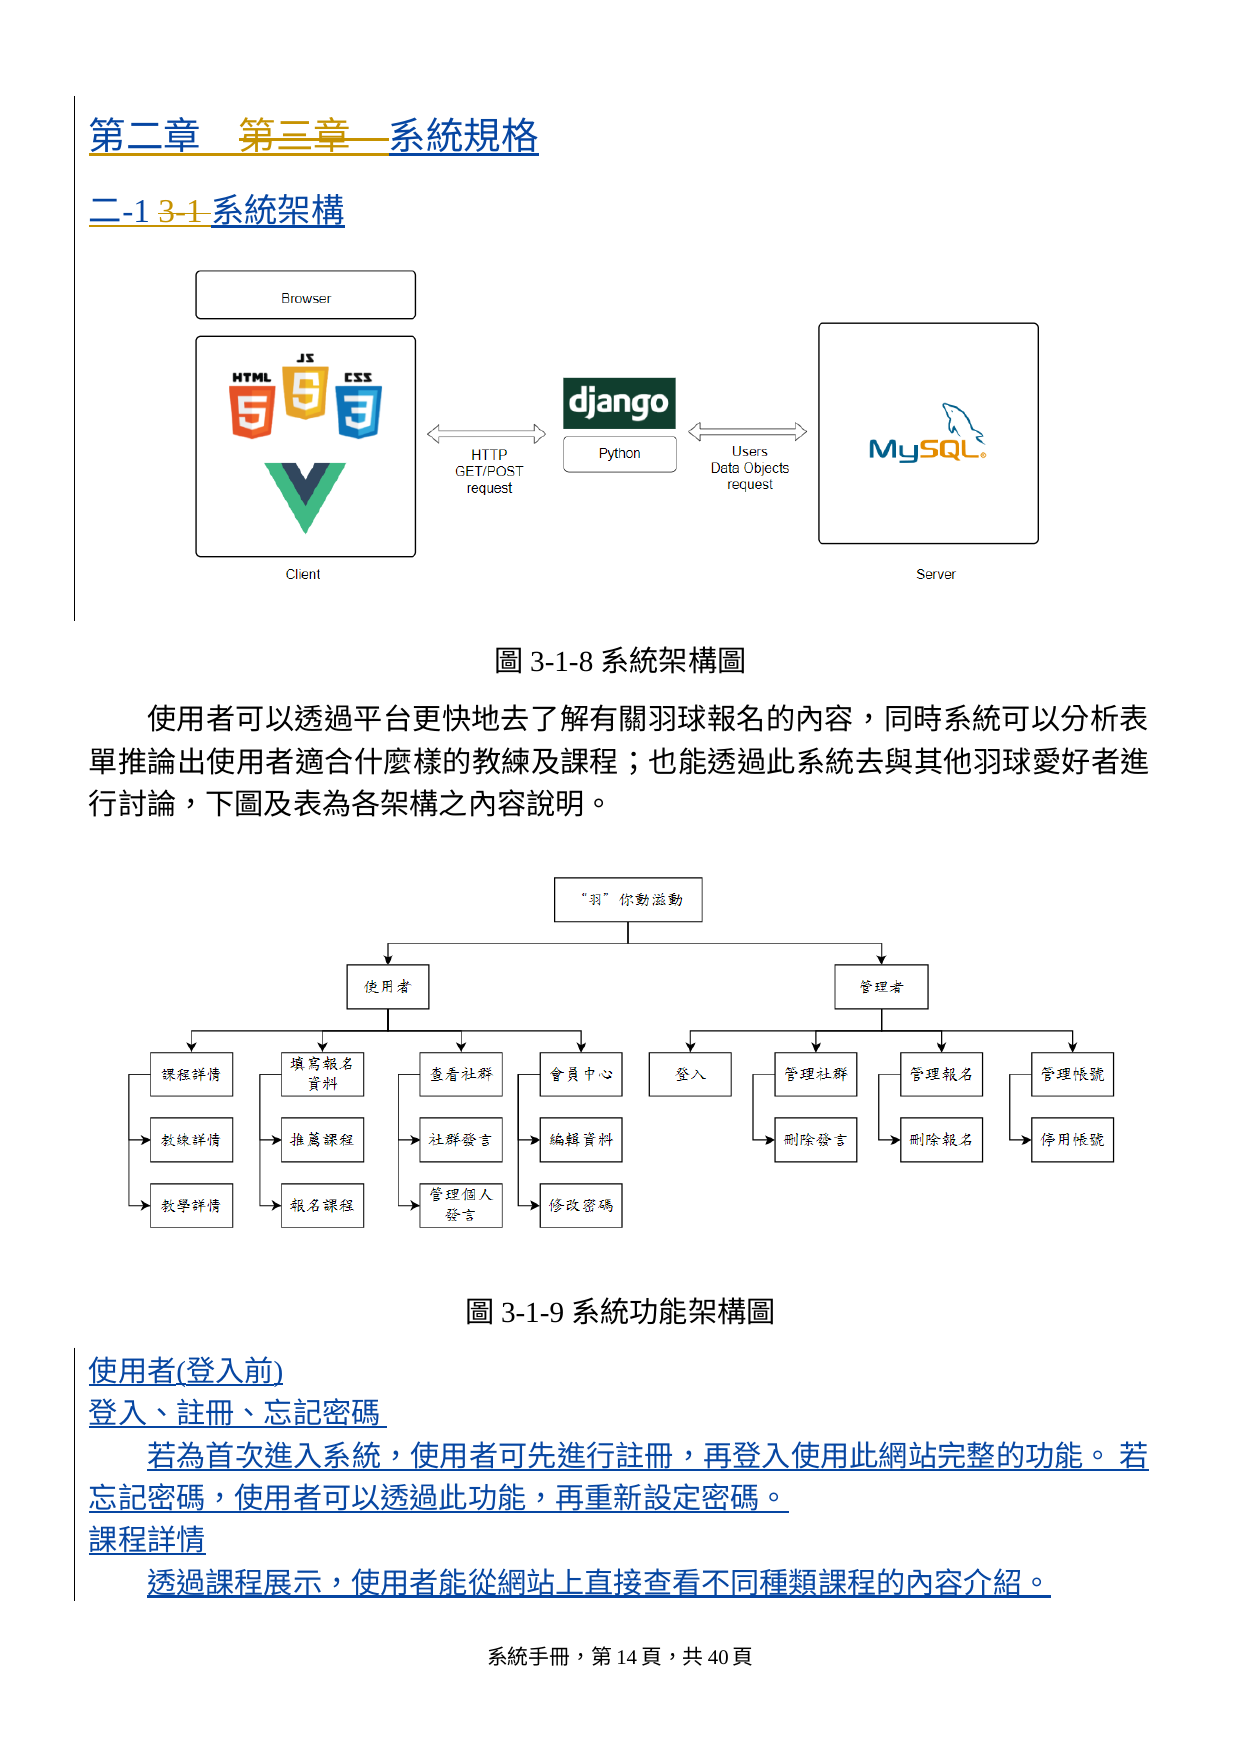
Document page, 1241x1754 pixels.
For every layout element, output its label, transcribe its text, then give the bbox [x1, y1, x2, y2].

picture [88, 860, 1152, 1241]
picture [182, 245, 1058, 603]
text 使用者可以透過平台更快地去了解有關羽球報名的內容，同時系統可以分析表單推論出使用者適合什麼樣的教練及課程；也能透過此系統去與其他羽球愛好者進行討論，下圖及表為各架構之內容說明。 [89, 696, 1152, 823]
